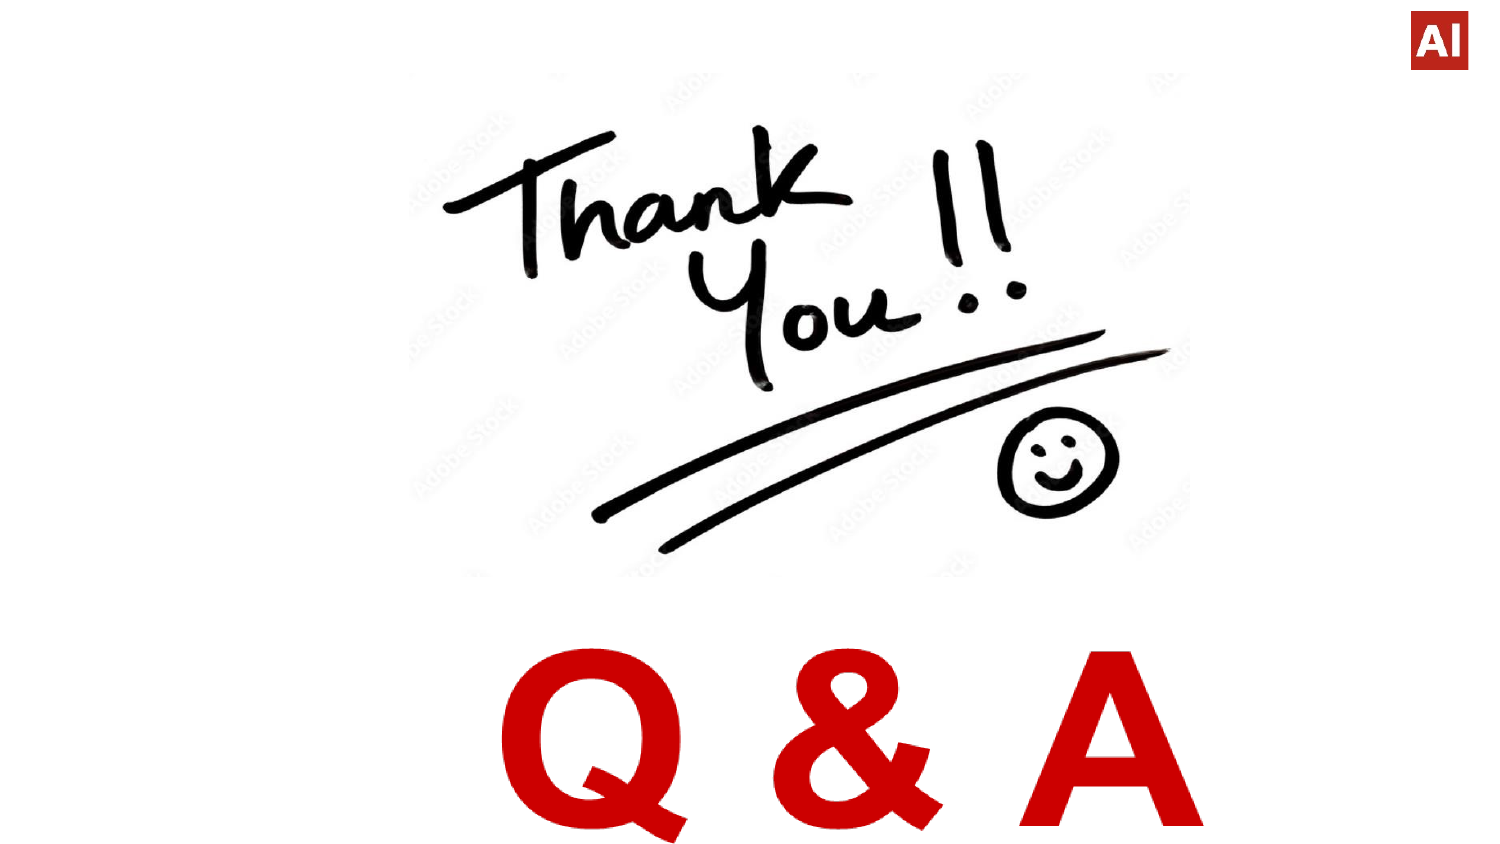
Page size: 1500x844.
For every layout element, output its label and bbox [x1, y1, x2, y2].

picture [409, 73, 1190, 577]
picture [1411, 11, 1469, 70]
picture [500, 647, 1205, 844]
